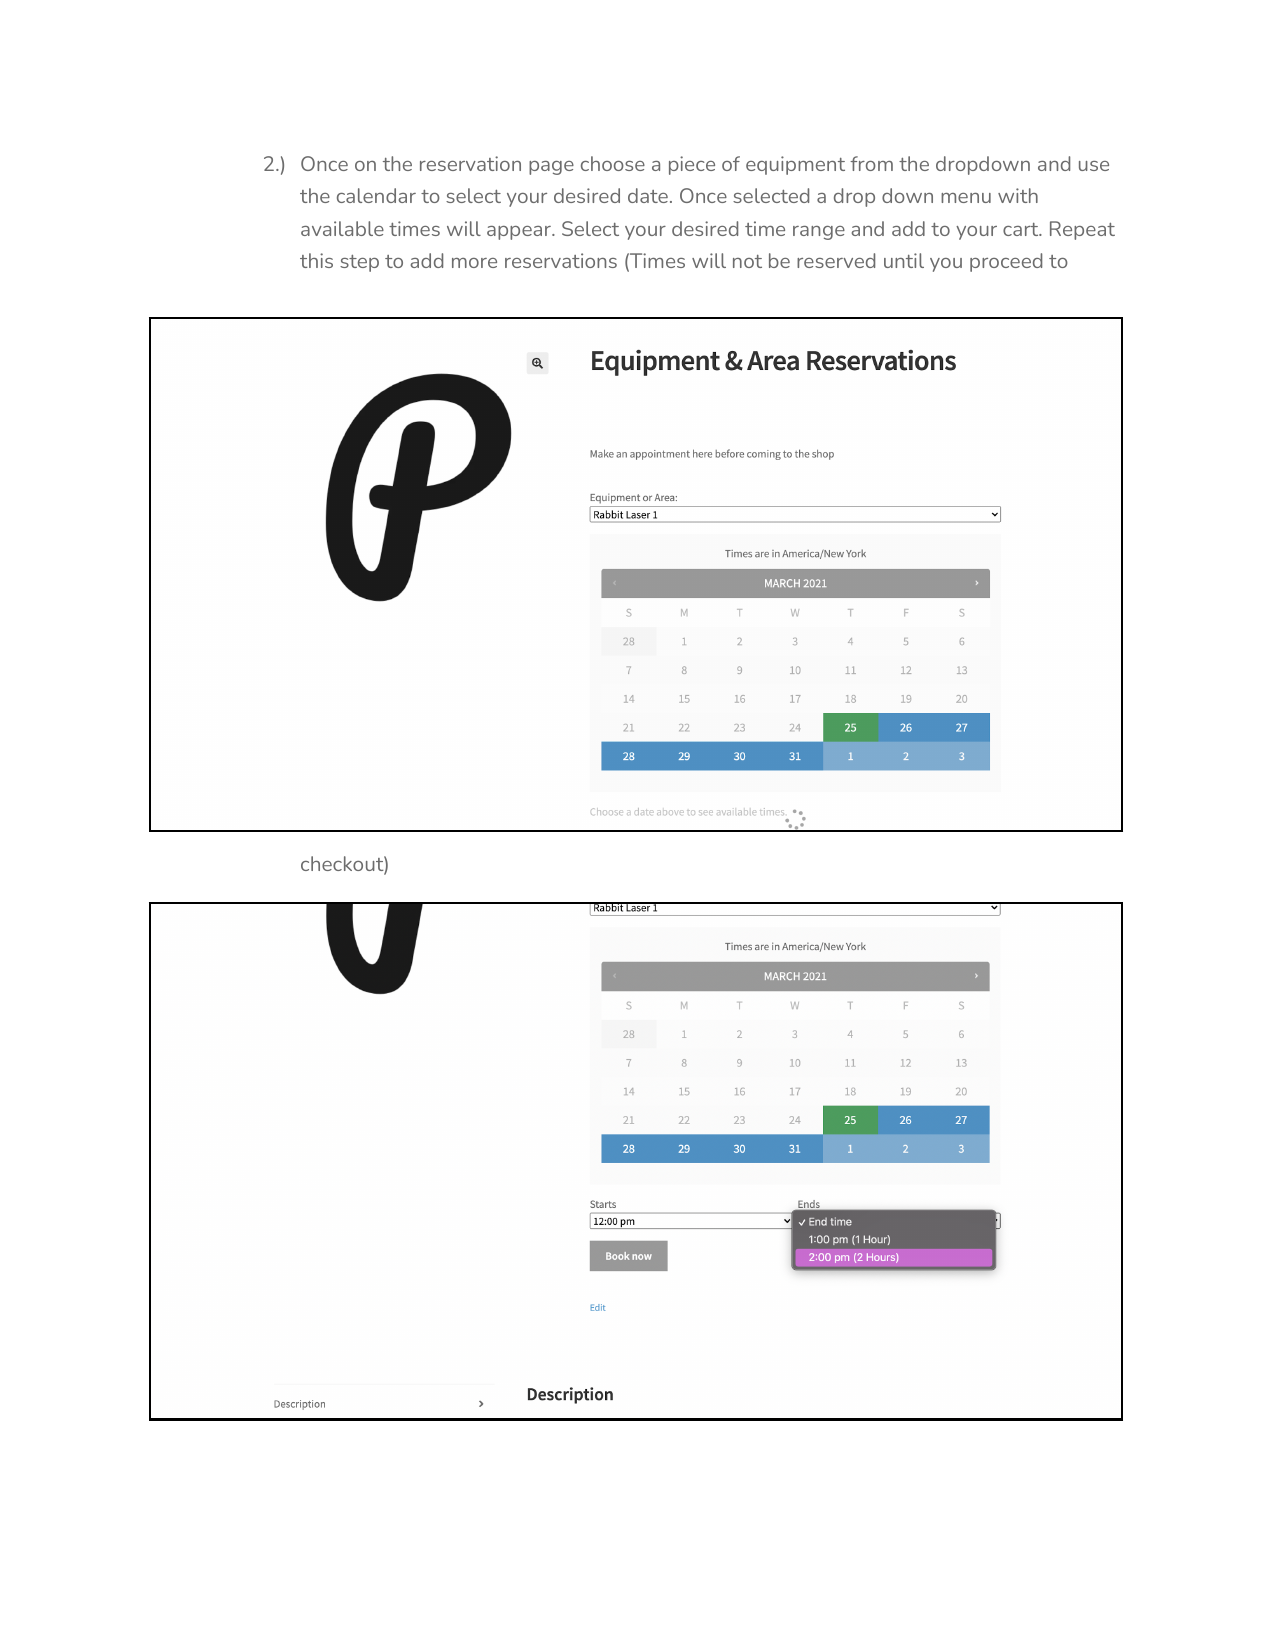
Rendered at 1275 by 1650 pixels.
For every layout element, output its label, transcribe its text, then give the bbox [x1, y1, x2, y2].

picture [151, 904, 1121, 1418]
picture [151, 319, 1121, 830]
